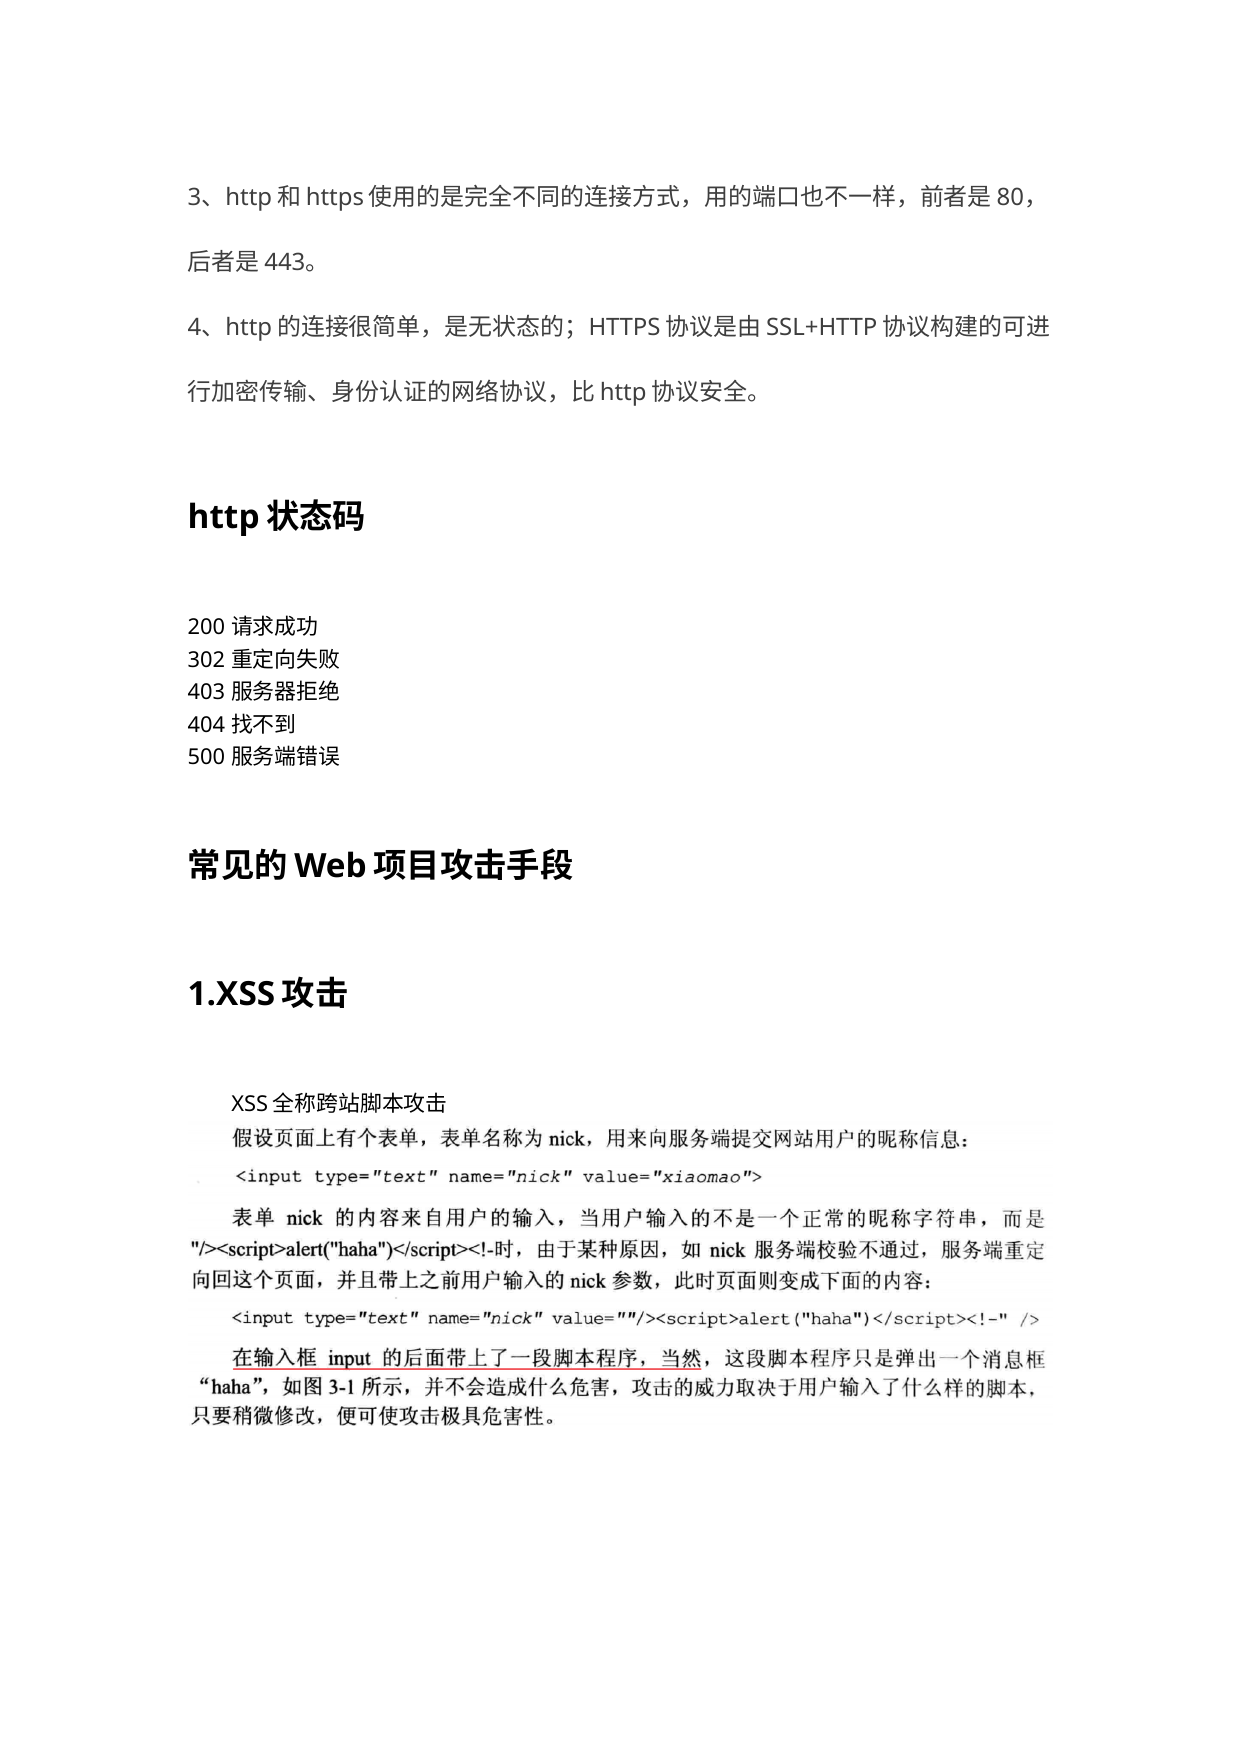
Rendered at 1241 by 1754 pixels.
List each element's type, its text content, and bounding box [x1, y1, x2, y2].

text 403 服务器拒绝 [187, 674, 1053, 706]
text 200 请求成功 [187, 609, 1053, 641]
picture [187, 1118, 1053, 1427]
subtitle http状态码 [187, 482, 1053, 547]
subtitle 1.XSS攻击 [187, 958, 1053, 1023]
text XSS全称跨站脚本攻击 [187, 1086, 1053, 1118]
text 302 重定向失败 [187, 641, 1053, 674]
text 404 找不到 [187, 706, 1053, 739]
text 500 服务端错误 [187, 739, 1053, 771]
subtitle 常见的Web项目攻击手段 [187, 831, 1053, 896]
text 3、http和https使用的是完全不同的连接方式，用的端口也不一样，前者是80，后者是443。 [187, 162, 1053, 292]
text 4、http的连接很简单，是无状态的；HTTPS协议是由SSL+HTTP协议构建的可进行加密传输、身份认证的网络协议，比http协议安全。 [187, 292, 1053, 422]
